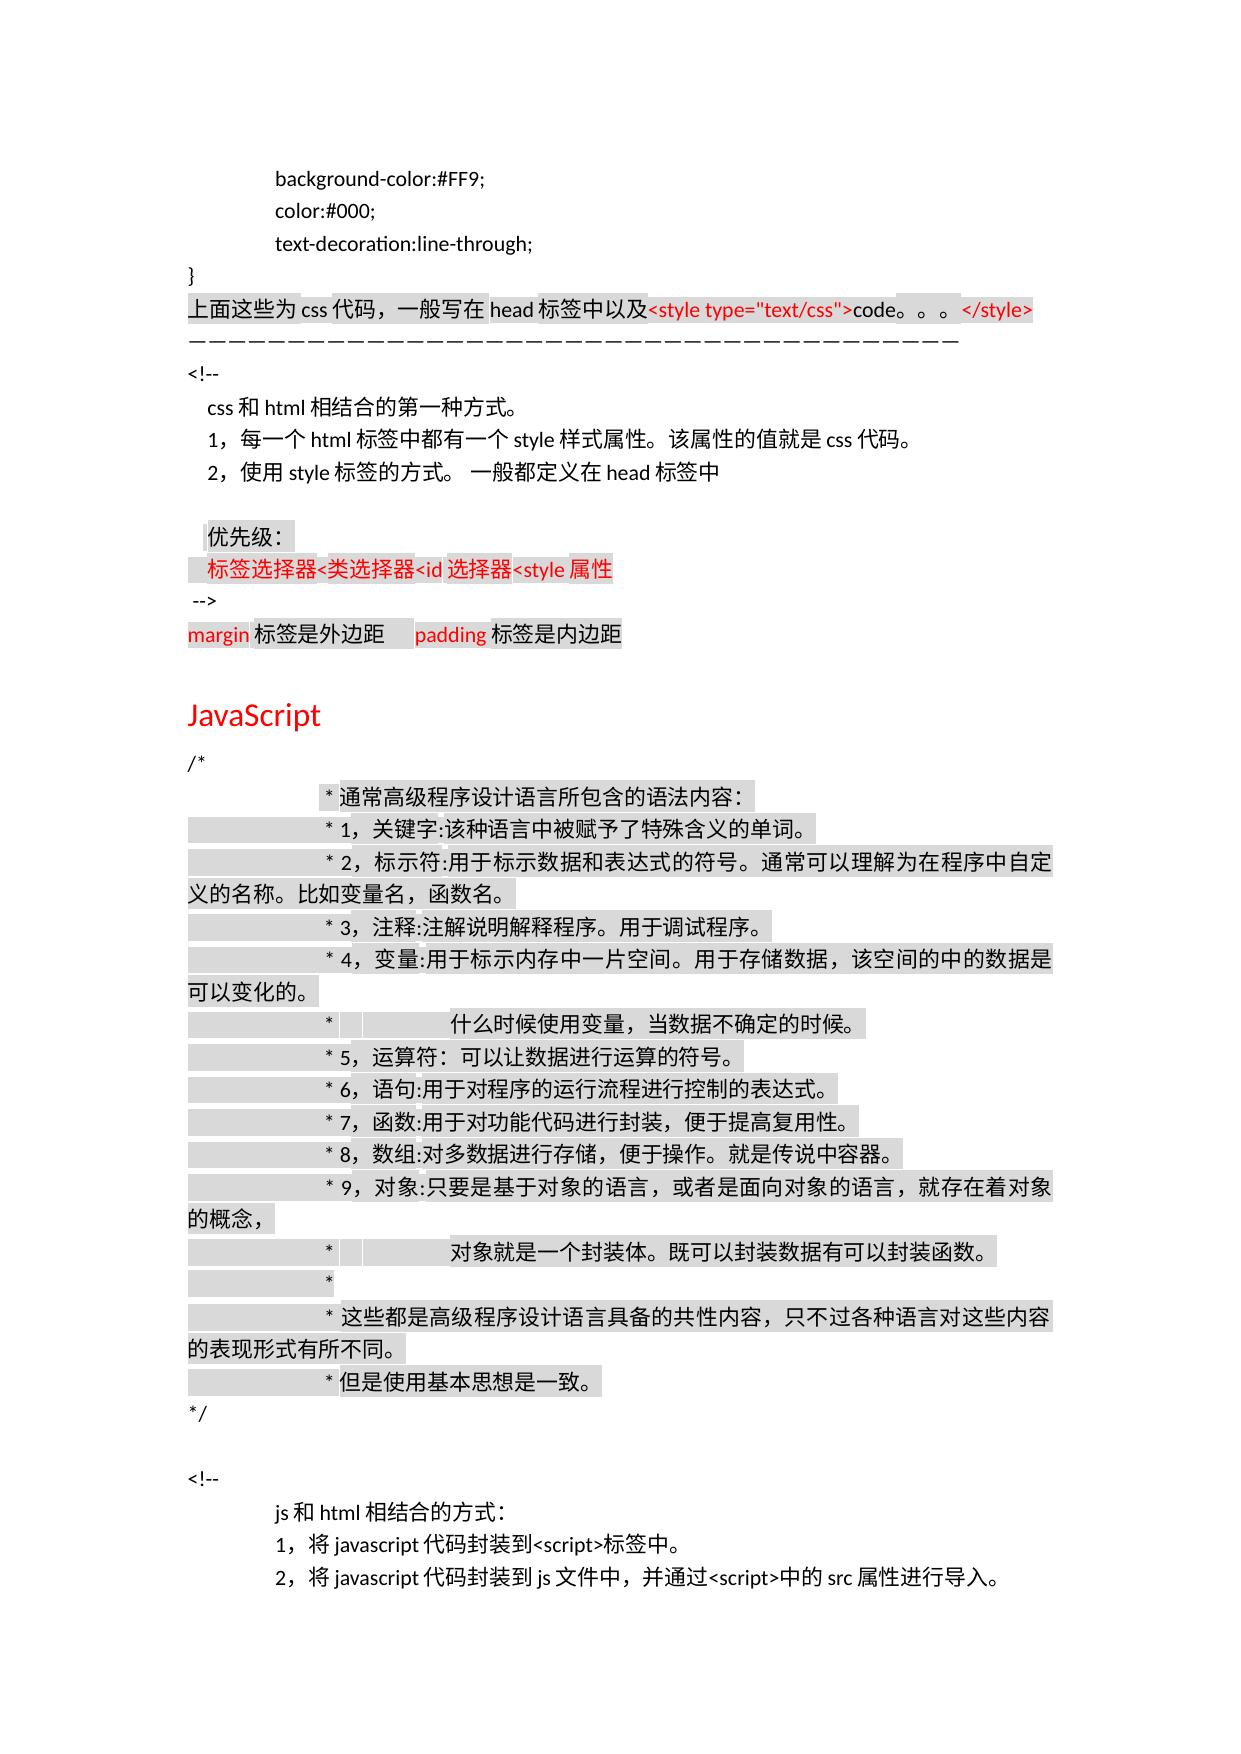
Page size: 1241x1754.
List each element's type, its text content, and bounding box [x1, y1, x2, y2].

text * 通常高级程序设计语言所包含的语法内容： [187, 779, 1053, 812]
text * 对象就是一个封装体。既可以封装数据有可以封装函数。 [187, 1234, 1053, 1267]
text 上面这些为css代码，一般写在head标签中以及<style type="text/css">code。。。</style> [187, 292, 1053, 324]
text 优先级： [187, 519, 1053, 552]
text */ [187, 1397, 1053, 1429]
text * 7，函数:用于对功能代码进行封装，便于提高复用性。 [187, 1104, 1053, 1137]
text * 8，数组:对多数据进行存储，便于操作。就是传说中容器。 [187, 1137, 1053, 1169]
text 1，将javascript代码封装到<script>标签中。 [187, 1527, 1053, 1559]
text 2，将javascript代码封装到js文件中，并通过<script>中的src属性进行导入。 [187, 1559, 1053, 1592]
text * 2，标示符:用于标示数据和表达式的符号。通常可以理解为在程序中自定义的名称。比如变量名，函数名。 [187, 844, 1053, 909]
text margin标签是外边距 padding标签是内边距 [187, 617, 1053, 649]
text color:#000; [187, 194, 1053, 227]
text --> [187, 584, 1053, 617]
text <!-- [187, 357, 1053, 389]
text } [187, 259, 1053, 292]
text * 1，关键字:该种语言中被赋予了特殊含义的单词。 [187, 812, 1053, 844]
text /* [187, 747, 1053, 779]
text * 什么时候使用变量，当数据不确定的时候。 [187, 1007, 1053, 1039]
text * 4，变量:用于标示内存中一片空间。用于存储数据，该空间的中的数据是可以变化的。 [187, 942, 1053, 1007]
text * 但是使用基本思想是一致。 [187, 1364, 1053, 1397]
text css和html相结合的第一种方式。 [187, 389, 1053, 422]
text * 3，注释:注解说明解释程序。用于调试程序。 [187, 909, 1053, 942]
text ——————————————————————————————————————— [187, 324, 1053, 357]
text * 5，运算符：可以让数据进行运算的符号。 [187, 1039, 1053, 1072]
text text-decoration:line-through; [187, 227, 1053, 259]
text js和html相结合的方式： [187, 1494, 1053, 1527]
text 标签选择器<类选择器<id选择器<style属性 [187, 552, 1053, 584]
text 2，使用style标签的方式。 一般都定义在head标签中 [187, 454, 1053, 487]
text background-color:#FF9; [187, 162, 1053, 194]
text 1，每一个html标签中都有一个style样式属性。该属性的值就是css代码。 [187, 422, 1053, 454]
text <!-- [187, 1462, 1053, 1494]
text JavaScript [187, 682, 1053, 747]
text * 6，语句:用于对程序的运行流程进行控制的表达式。 [187, 1072, 1053, 1104]
text * 这些都是高级程序设计语言具备的共性内容，只不过各种语言对这些内容的表现形式有所不同。 [187, 1299, 1053, 1364]
text * 9，对象:只要是基于对象的语言，或者是面向对象的语言，就存在着对象的概念， [187, 1169, 1053, 1234]
text * [187, 1267, 1053, 1299]
